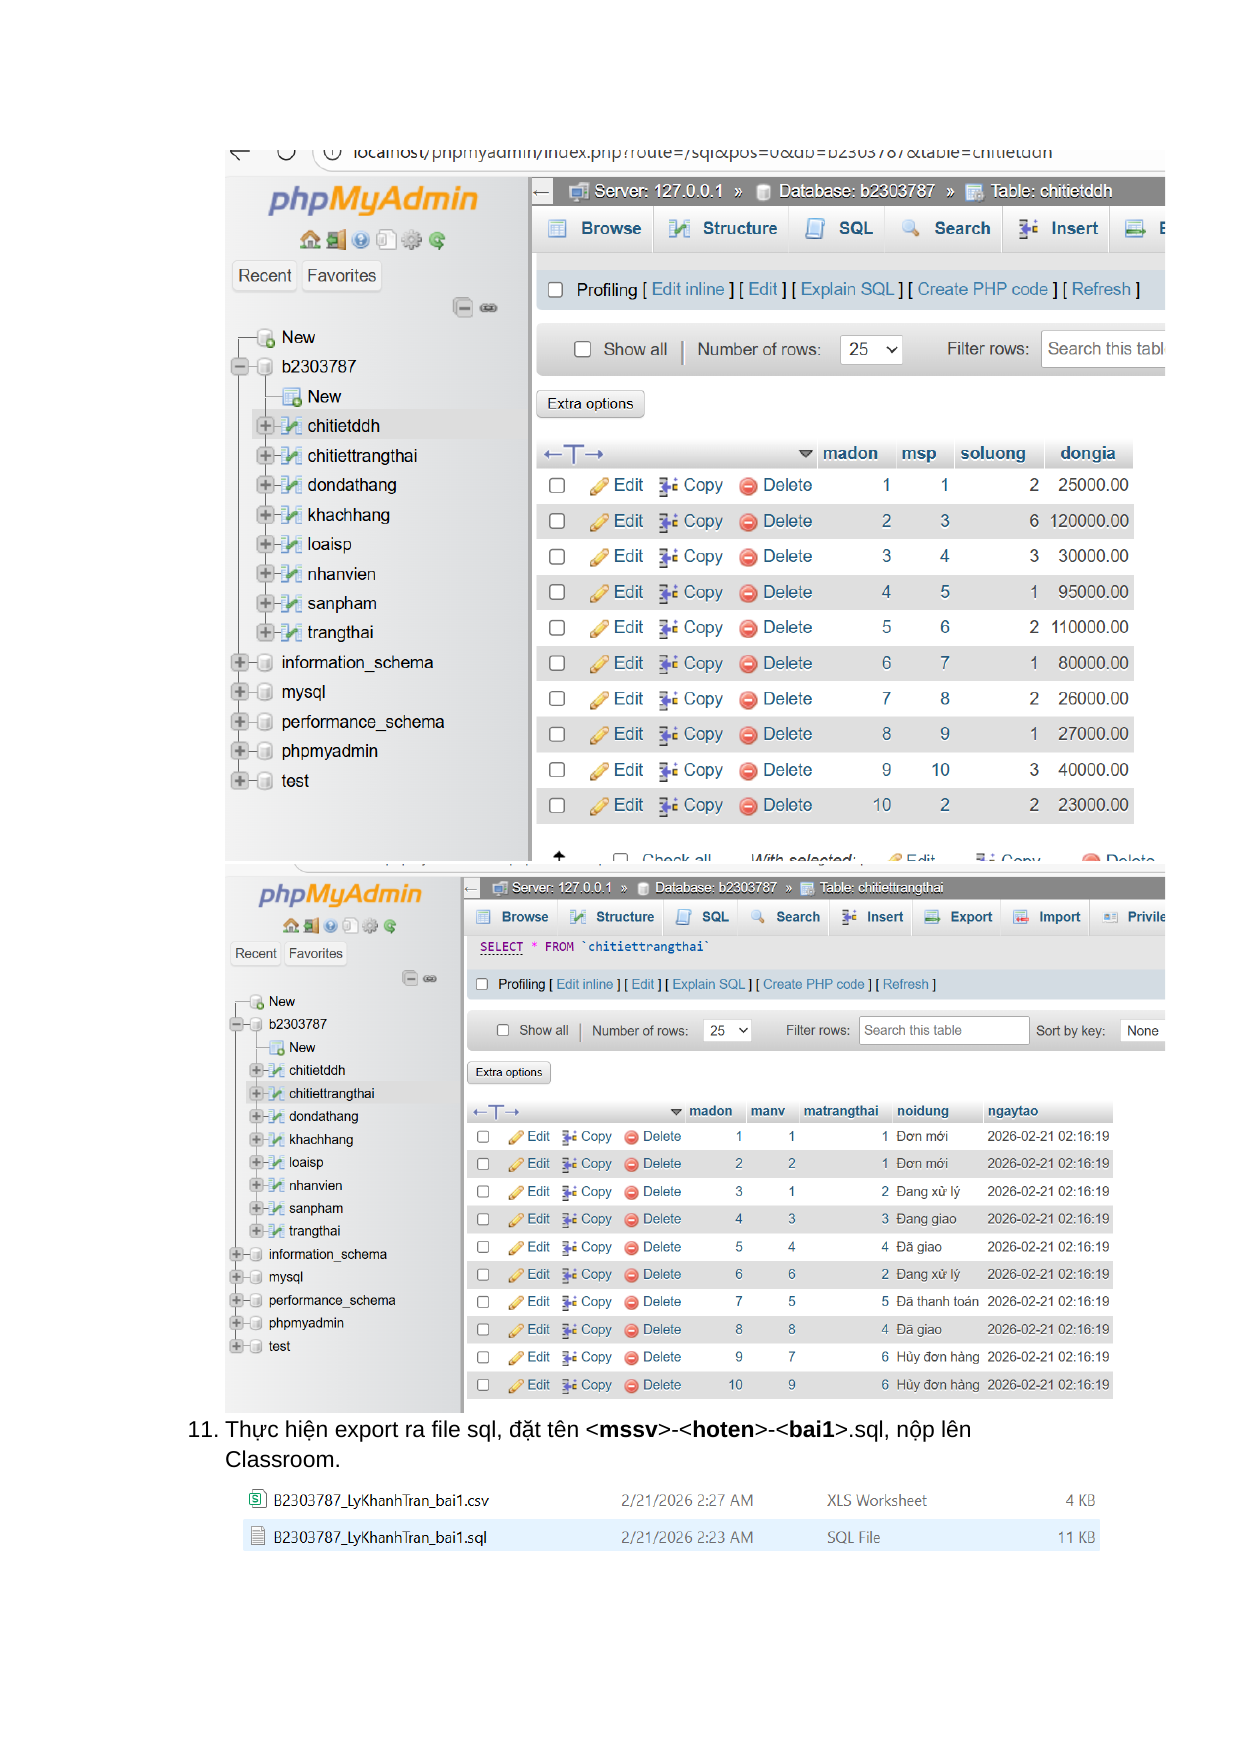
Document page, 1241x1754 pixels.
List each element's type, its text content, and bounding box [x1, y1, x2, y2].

picture [225, 150, 1166, 861]
picture [225, 1476, 1166, 1562]
picture [225, 864, 1166, 1413]
list Thực hiện export ra file sql, đặt tên <mssv>-<hoten>-<bai1>.sql, nộp lên Classroom. [187, 1416, 1090, 1473]
